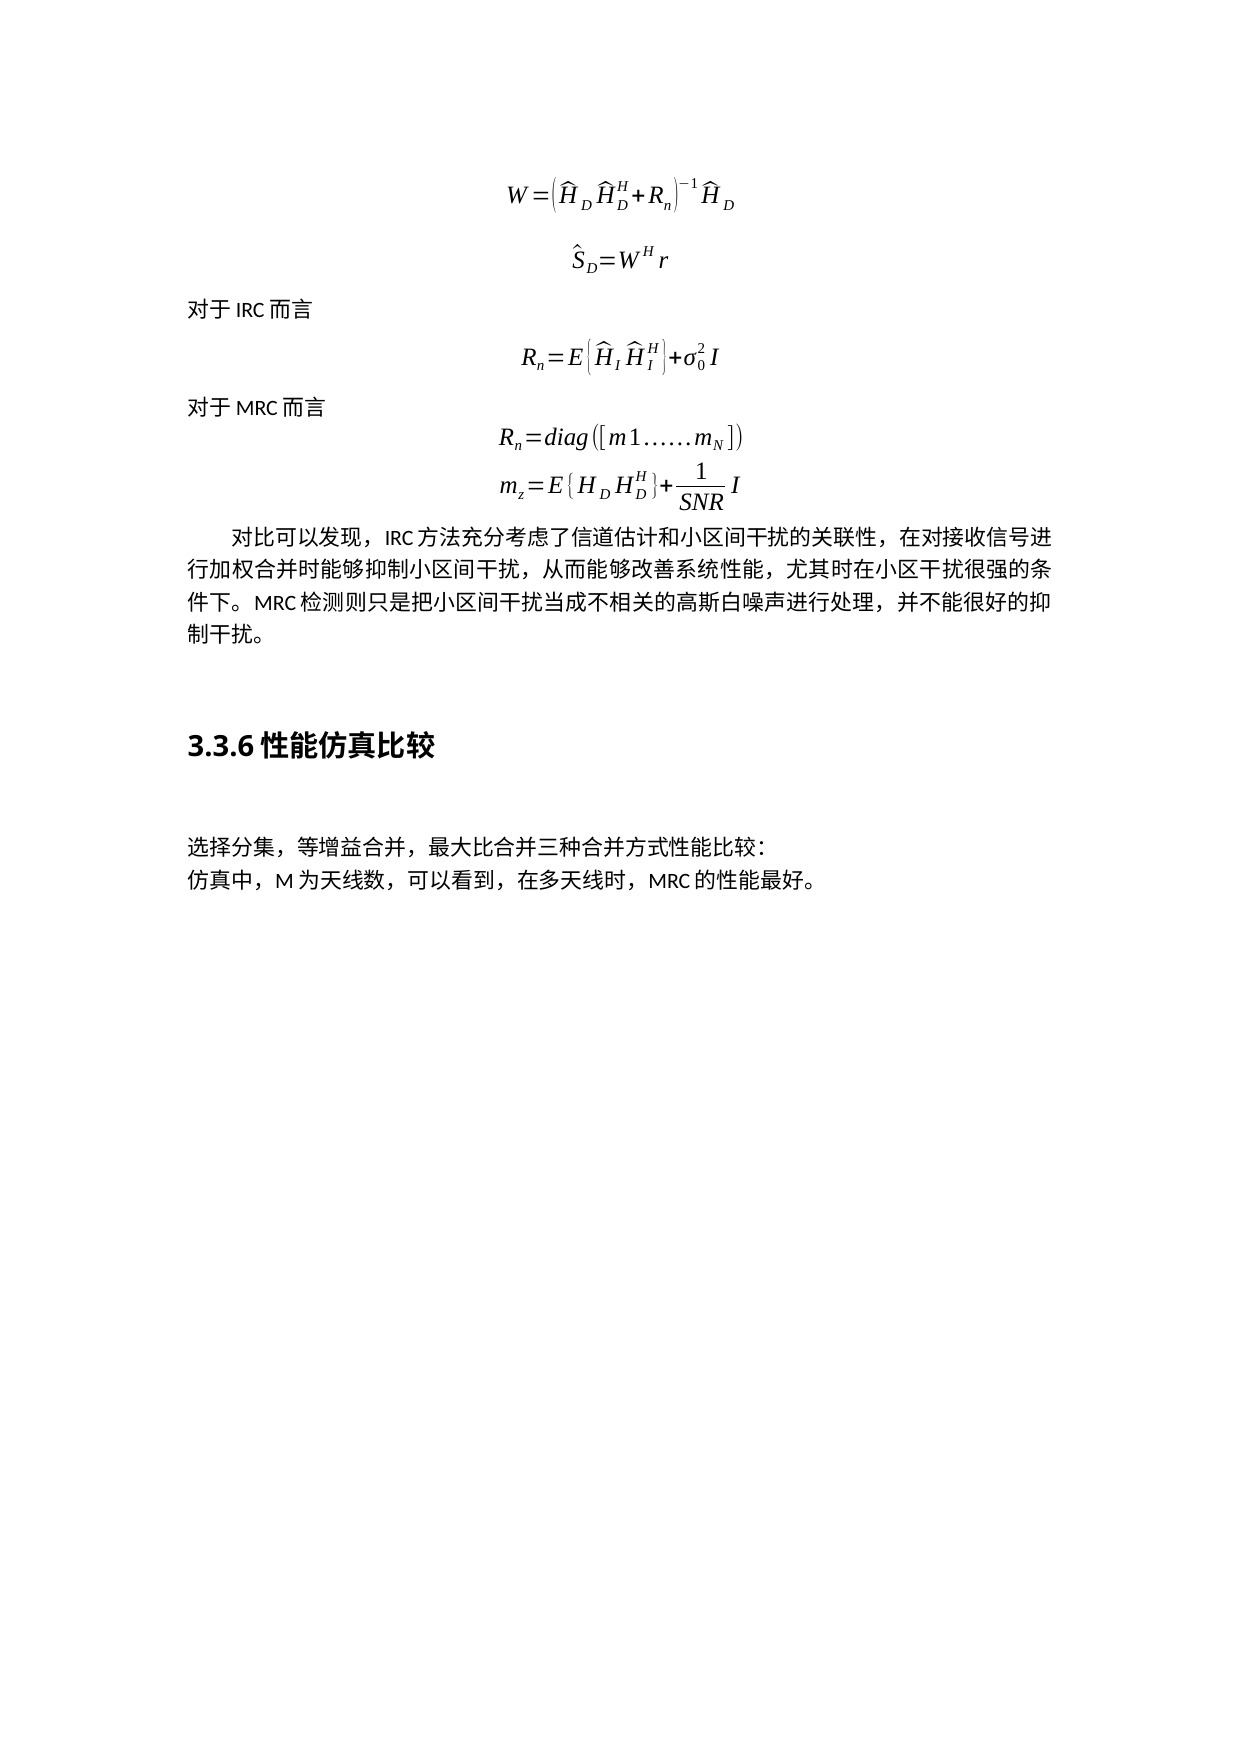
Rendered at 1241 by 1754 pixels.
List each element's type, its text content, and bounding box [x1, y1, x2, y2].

text 对于MRC而言 [187, 389, 1053, 422]
subtitle 3.3.6性能仿真比较 [187, 711, 1053, 776]
text 对于IRC而言 [187, 292, 1053, 324]
text 仿真中，M为天线数，可以看到，在多天线时，MRC的性能最好。 [187, 862, 1053, 895]
text 对比可以发现，IRC方法充分考虑了信道估计和小区间干扰的关联性，在对接收信号进行加权合并时能够抑制小区间干扰，从而能够改善系统性能，尤其时在小区干扰很强的条件下。MRC检测则只是把小区间干扰当成不相关的高斯白噪声进行处理，并不能很好的抑制干扰。 [187, 519, 1053, 649]
text 选择分集，等增益合并，最大比合并三种合并方式性能比较： [187, 830, 1053, 862]
